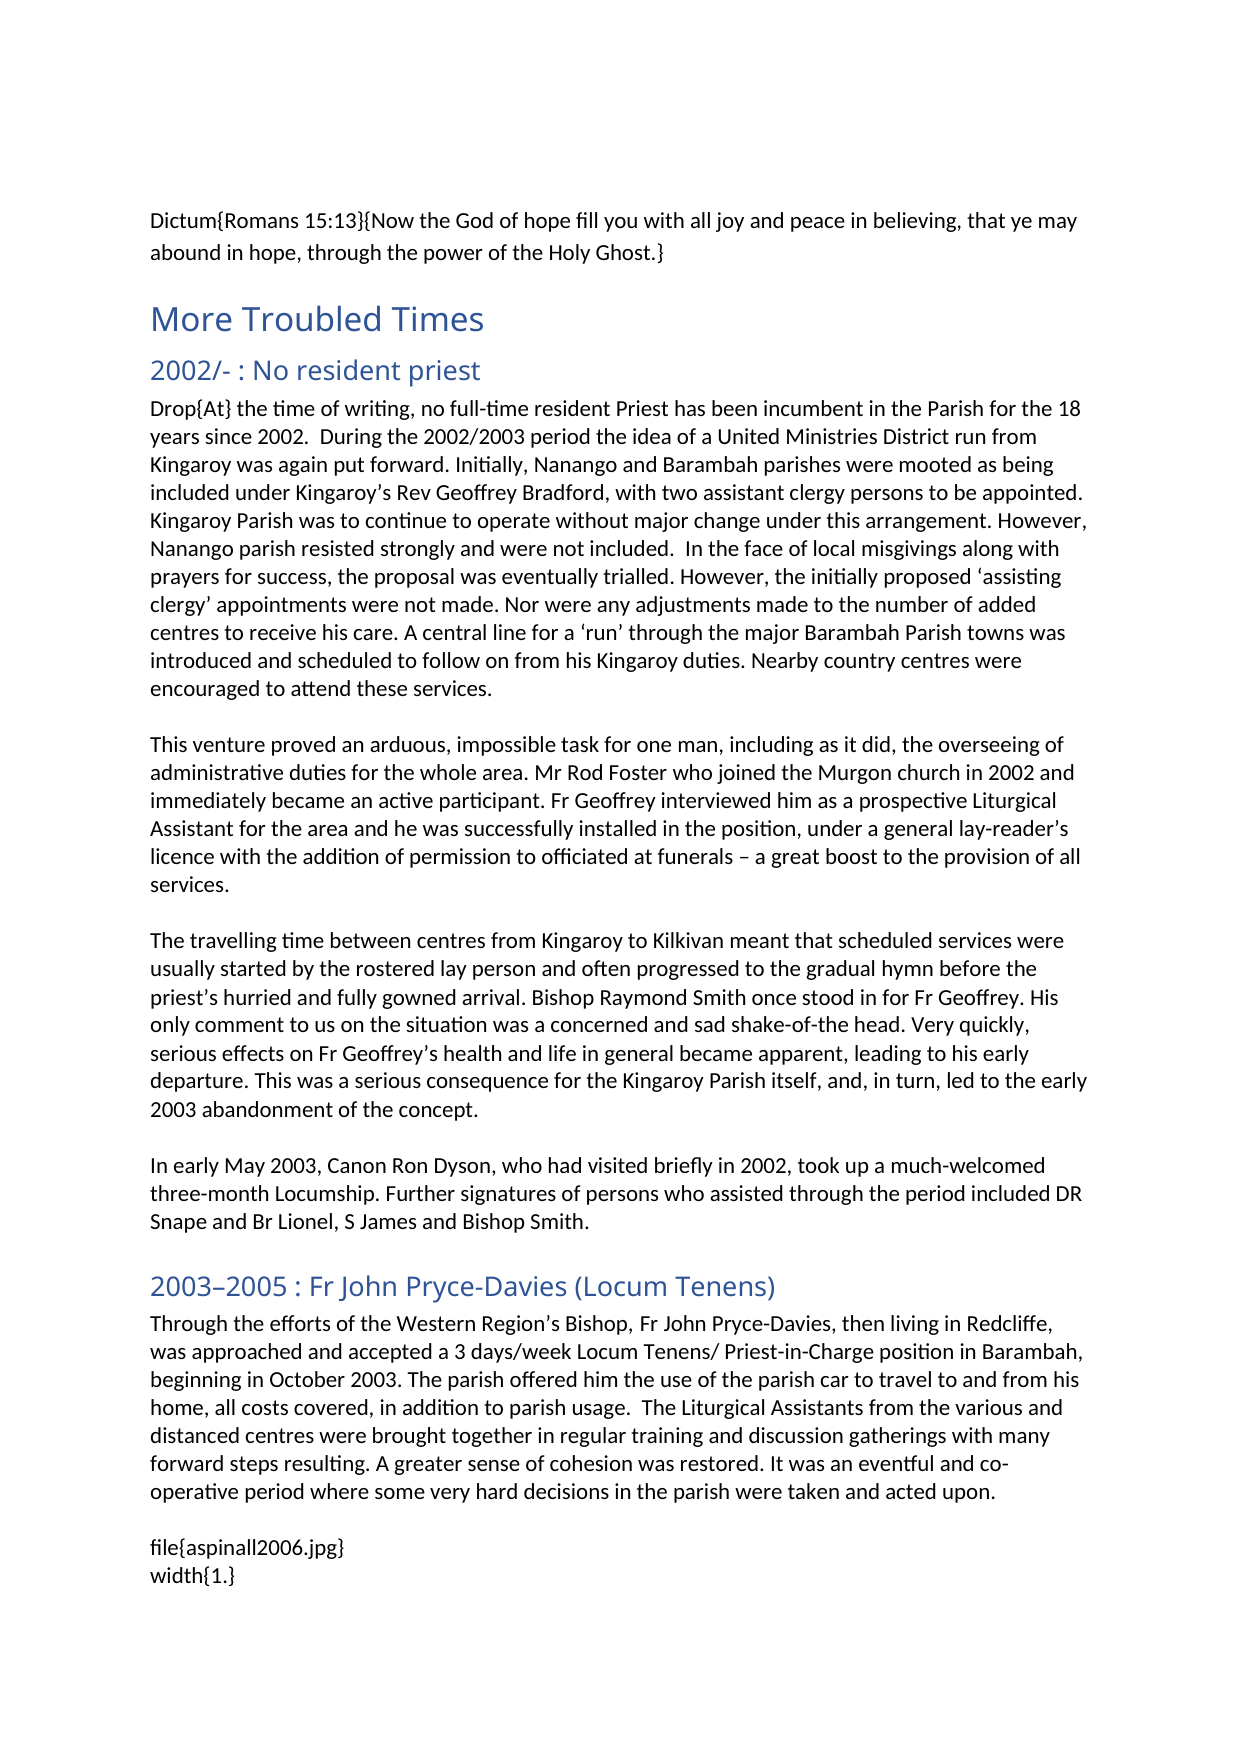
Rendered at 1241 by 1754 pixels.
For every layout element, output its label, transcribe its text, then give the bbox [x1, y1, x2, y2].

text width{1.} [150, 1562, 1090, 1589]
subtitle More Troubled Times [150, 295, 1090, 341]
subtitle 2002/- : No resident priest [150, 352, 1090, 389]
text In early May 2003, Canon Ron Dyson, who had visited briefly in 2002, took up a much-welcomed three-month Locumship. Further signatures of persons who assisted through the period included DR Snape and Br Lionel, S James and Bishop Smith. [150, 1151, 1090, 1235]
text This venture proved an arduous, impossible task for one man, including as it did, the overseeing of administrative duties for the whole area. Mr Rod Foster who joined the Murgon church in 2002 and immediately became an active participant. Fr Geoffrey interviewed him as a prospective Liturgical Assistant for the area and he was successfully installed in the position, under a general lay-reader’s licence with the addition of permission to officiated at funerals – a great boost to the provision of all services. [150, 730, 1090, 898]
text file{aspinall2006.jpg} [150, 1533, 1090, 1562]
text The travelling time between centres from Kingaroy to Kilkivan meant that scheduled services were usually started by the rostered lay person and often progressed to the gradual hymn before the priest’s hurried and fully gowned arrival. Bishop Raymond Smith once stood in for Fr Geoffrey. His only comment to us on the situation was a concerned and sad shake-of-the head. Very quickly, serious effects on Fr Geoffrey’s health and life in general became apparent, leading to his early departure. This was a serious consequence for the Kingaroy Parish itself, and, in turn, led to the early 2003 abandonment of the concept. [150, 927, 1090, 1123]
text Drop{At} the time of writing, no full-time resident Priest has been incumbent in the Parish for the 18 years since 2002. During the 2002/2003 period the idea of a United Ministries District run from Kingaroy was again put forward. Initially, Nanango and Barambah parishes were mooted as being included under Kingaroy’s Rev Geoffrey Bradford, with two assistant clergy persons to be appointed. Kingaroy Parish was to continue to operate without major change under this arrangement. However, Nanango parish resisted strongly and were not included. In the face of local misgivings along with prayers for success, the proposal was eventually trialled. However, the initially proposed ‘assisting clergy’ appointments were not made. Nor were any adjustments made to the number of added centres to receive his care. A central line for a ‘run’ through the major Barambah Parish towns was introduced and scheduled to follow on from his Kingaroy duties. Nearby country centres were encouraged to attend these services. [150, 394, 1090, 702]
subtitle 2003–2005 : Fr John Pryce-Davies (Locum Tenens) [150, 1267, 1090, 1304]
text Dictum{Romans 15:13}{Now the God of hope fill you with all joy and peace in believing, that ye may abound in hope, through the power of the Holy Ghost.} [150, 206, 1090, 266]
text Through the efforts of the Western Region’s Bishop, Fr John Pryce-Davies, then living in Redcliffe, was approached and accepted a 3 days/week Locum Tenens/ Priest-in-Charge position in Barambah, beginning in October 2003. The parish offered him the use of the parish car to travel to and from his home, all costs covered, in addition to parish usage. The Liturgical Assistants from the various and distanced centres were brought together in regular training and discussion gatherings with many forward steps resulting. A greater sense of cohesion was restored. It was an eventful and co-operative period where some very hard decisions in the parish were taken and acted upon. [150, 1309, 1090, 1506]
